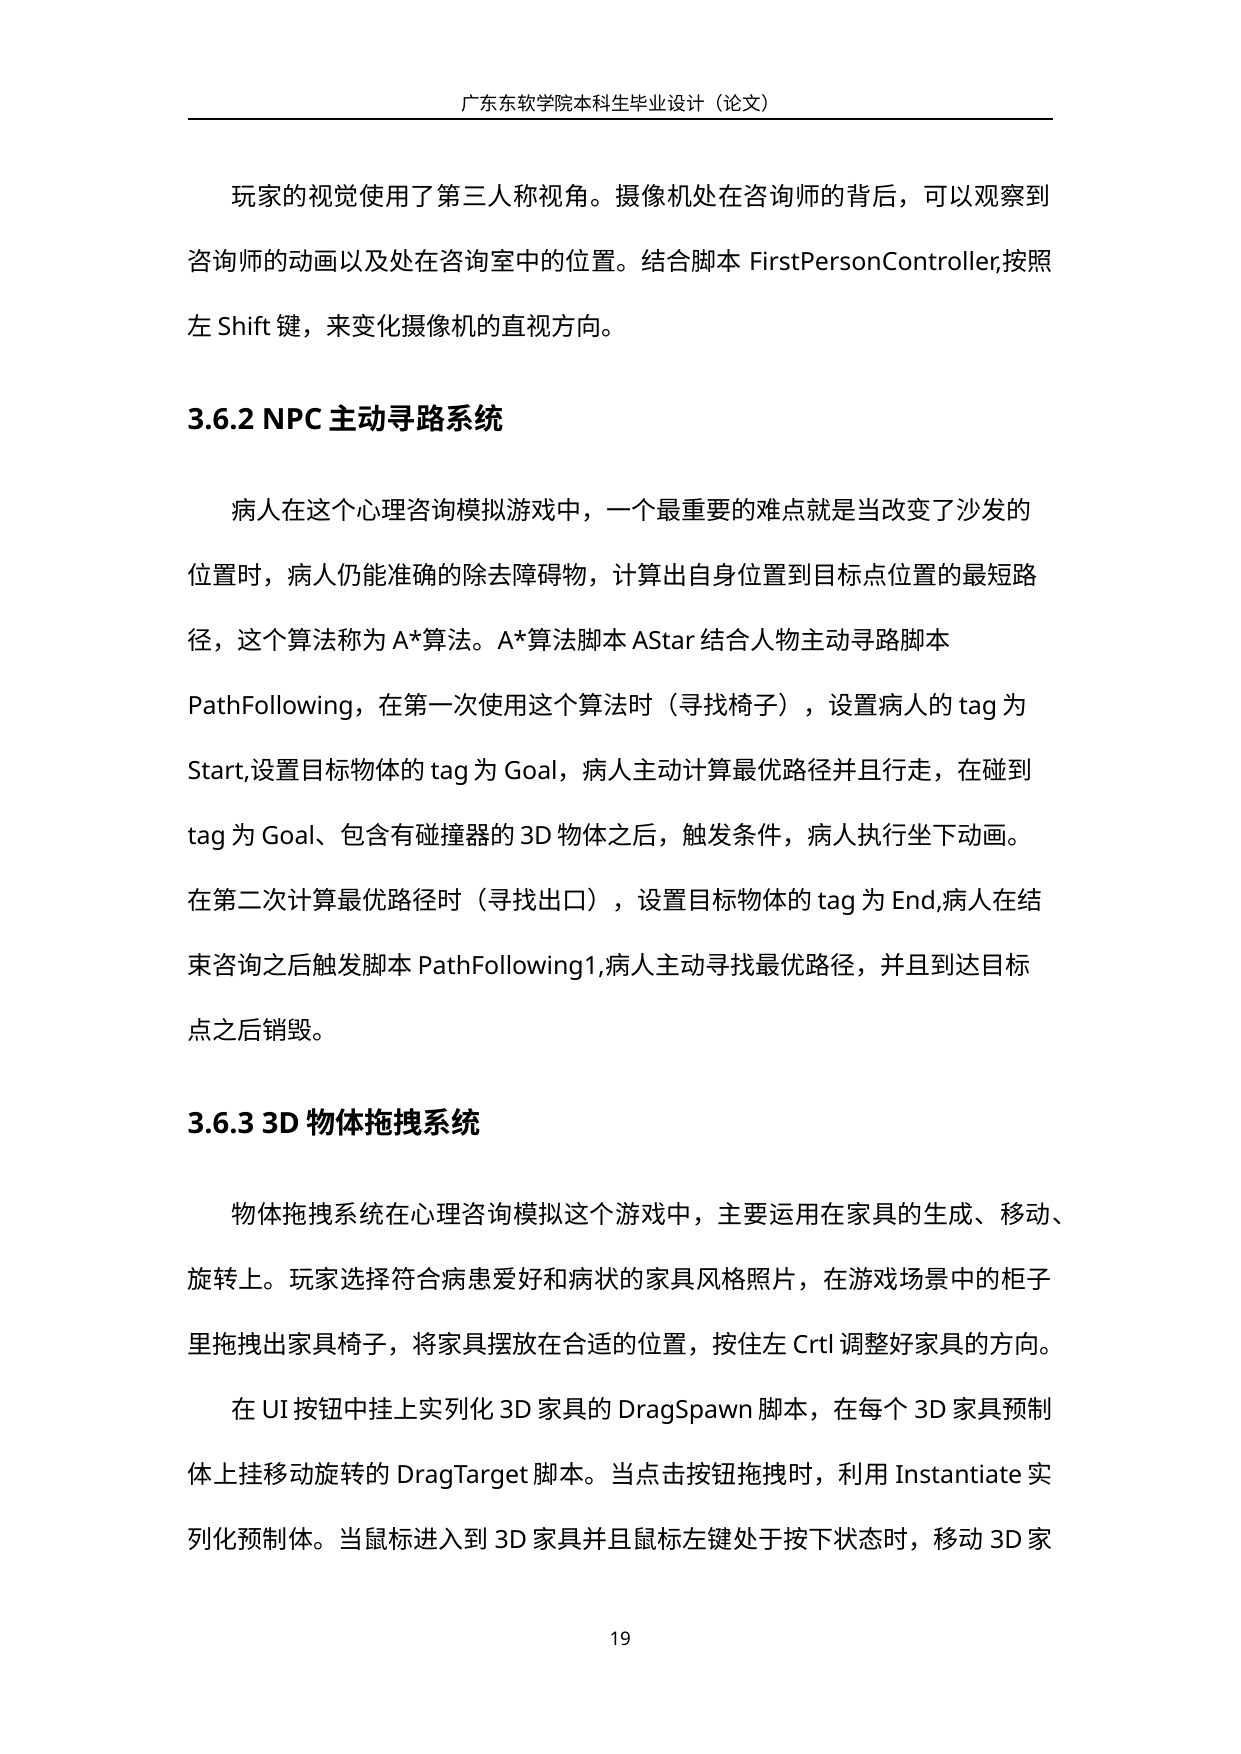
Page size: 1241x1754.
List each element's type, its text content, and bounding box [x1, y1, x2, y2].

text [187, 1375, 1053, 1570]
subtitle 3.6.2 NPC主动寻路系统 [187, 384, 1053, 449]
text 物体拖拽系统在心理咨询模拟这个游戏中，主要运用在家具的生成、移动、旋转上。玩家选择符合病患爱好和病状的家具风格照片，在游戏场景中的柜子里拖拽出家具椅子，将家具摆放在合适的位置，按住左Crtl调整好家具的方向。 [187, 1180, 1053, 1375]
subtitle 3.6.3 3D物体拖拽系统 [187, 1088, 1053, 1153]
text 玩家的视觉使用了第三人称视角。摄像机处在咨询师的背后，可以观察到咨询师的动画以及处在咨询室中的位置。结合脚本FirstPersonController,按照左Shift键，来变化摄像机的直视方向。 [187, 162, 1053, 357]
text 病人在这个心理咨询模拟游戏中，一个最重要的难点就是当改变了沙发的位置时，病人仍能准确的除去障碍物，计算出自身位置到目标点位置的最短路径，这个算法称为A*算法。A*算法脚本AStar结合人物主动寻路脚本PathFollowing，在第一次使用这个算法时（寻找椅子），设置病人的tag为Start,设置目标物体的tag为Goal，病人主动计算最优路径并且行走，在碰到tag为Goal、包含有碰撞器的3D物体之后，触发条件，病人执行坐下动画。在第二次计算最优路径时（寻找出口），设置目标物体的tag为End,病人在结束咨询之后触发脚本PathFollowing1,病人主动寻找最优路径，并且到达目标点之后销毁。 [187, 476, 1053, 1061]
